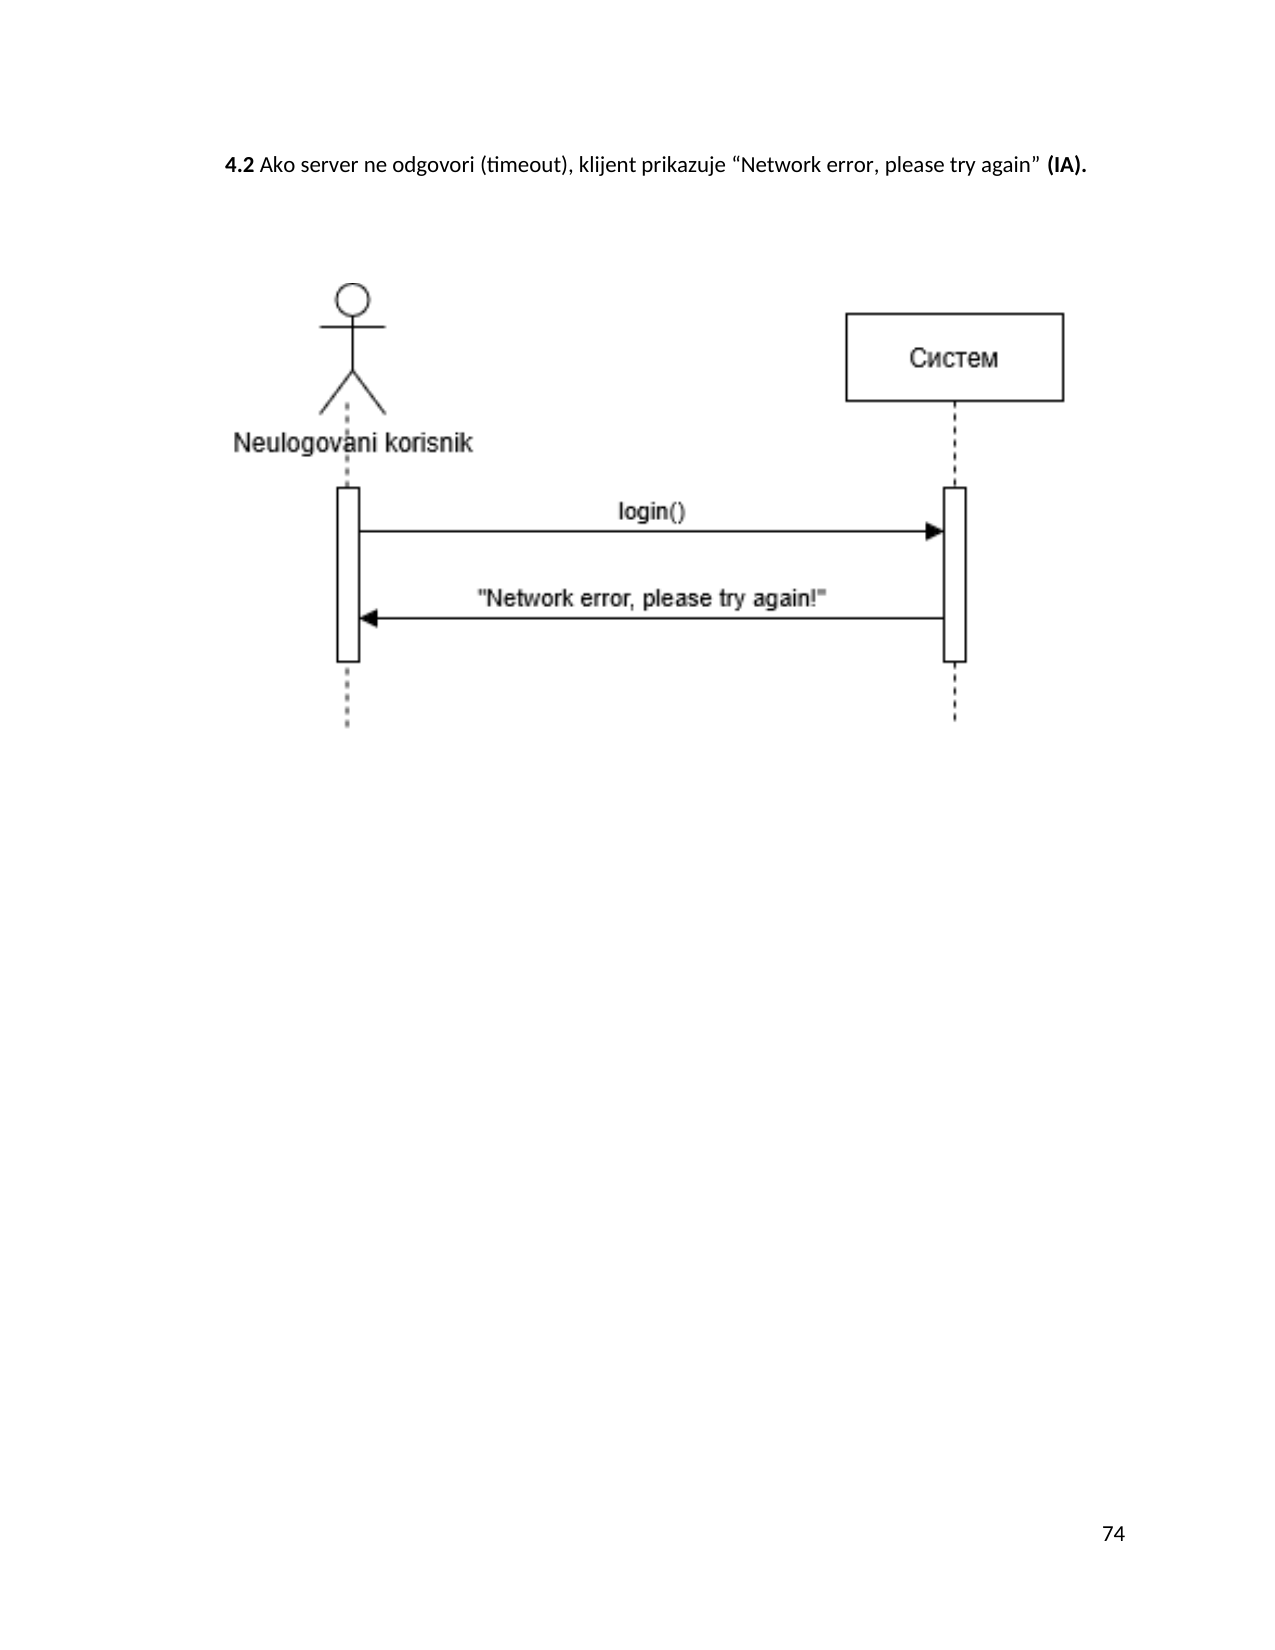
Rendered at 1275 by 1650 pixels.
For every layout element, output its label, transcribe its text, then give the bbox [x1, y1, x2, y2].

picture [233, 283, 1067, 733]
text 4.2 Ako server ne odgovori (timeout), klijent prikazuje “Network error, please try again” (IA). [225, 150, 1125, 178]
